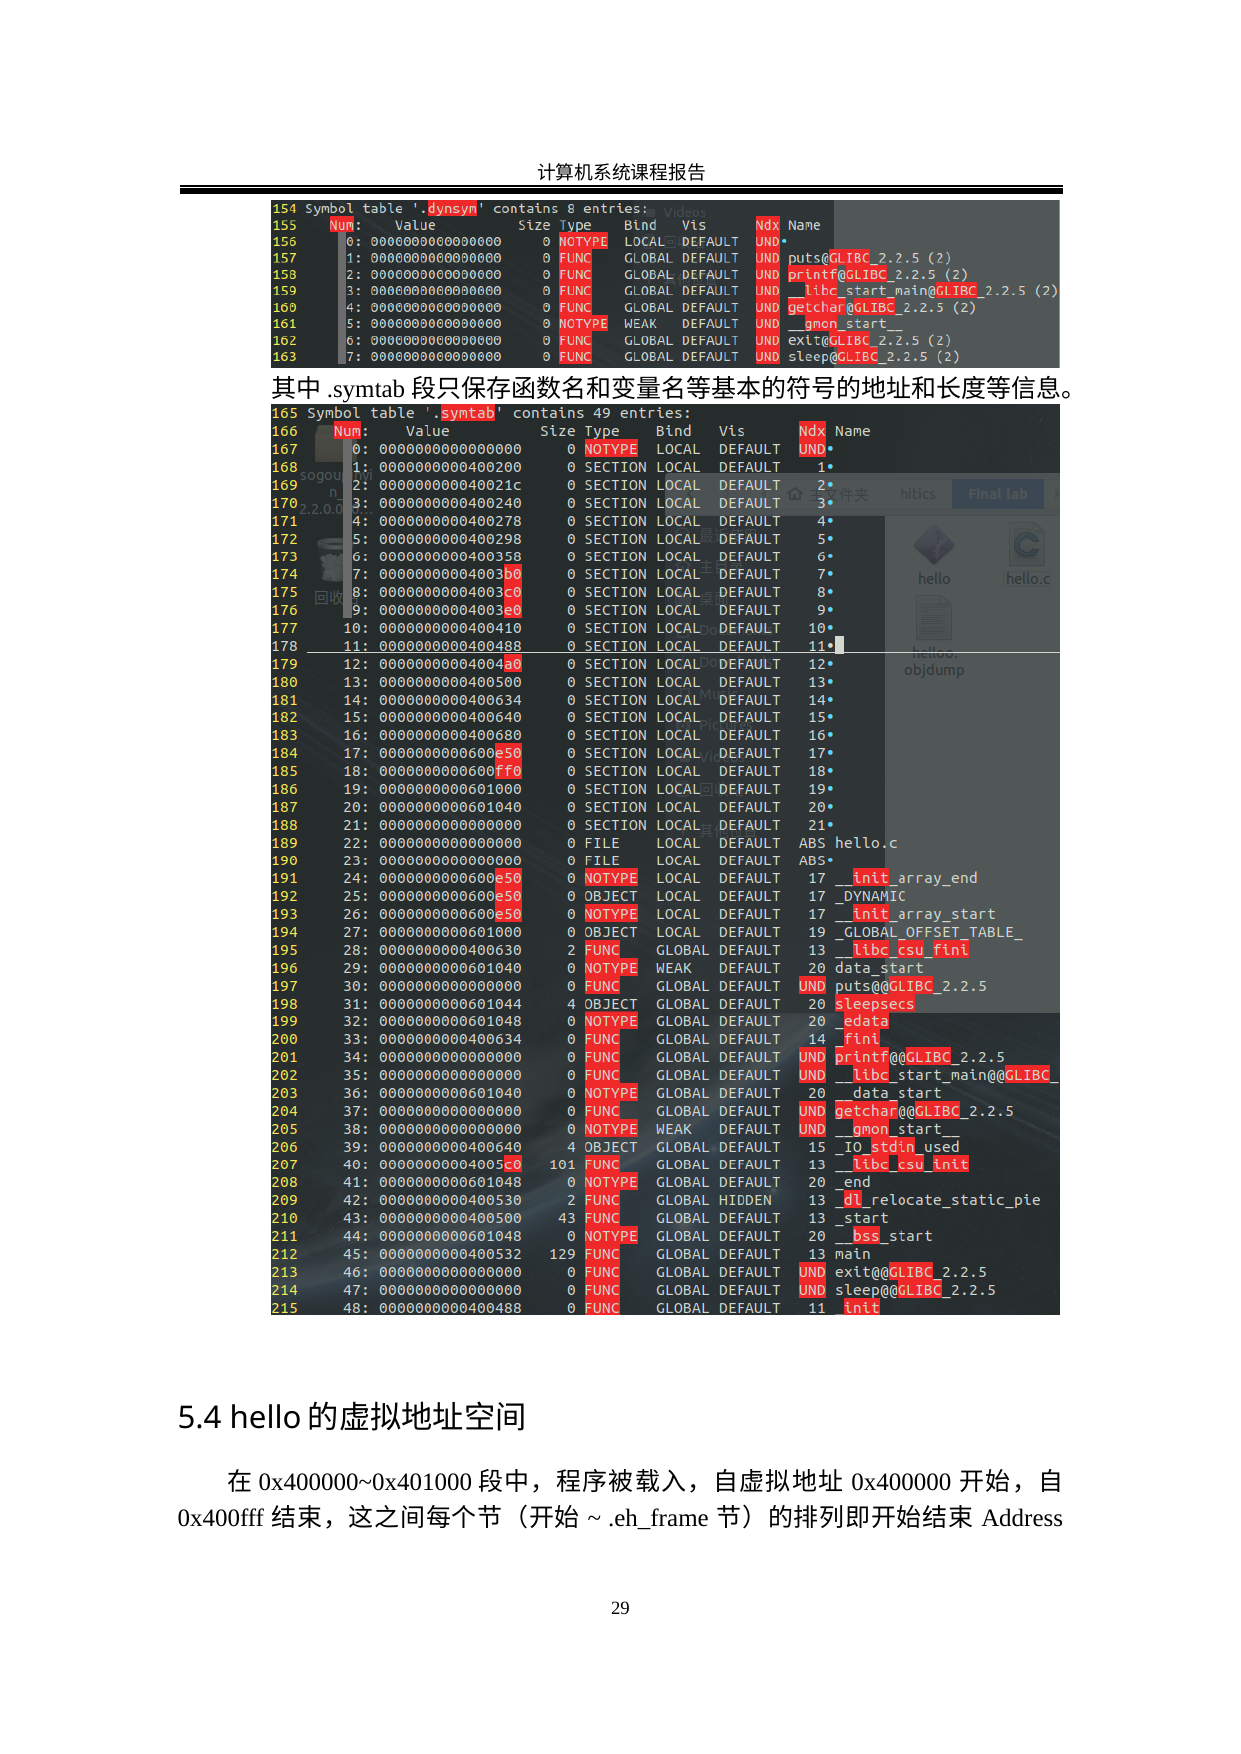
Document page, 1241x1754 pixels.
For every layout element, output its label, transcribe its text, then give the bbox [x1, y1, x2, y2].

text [177, 1461, 1063, 1534]
picture [271, 404, 1060, 1315]
picture [271, 200, 1060, 368]
list 其中 .symtab 段只保存函数名和变量名等基本的符号的地址和长度等信息。 [271, 368, 1063, 404]
subtitle 5.4 hello的虚拟地址空间 [177, 1397, 1063, 1436]
